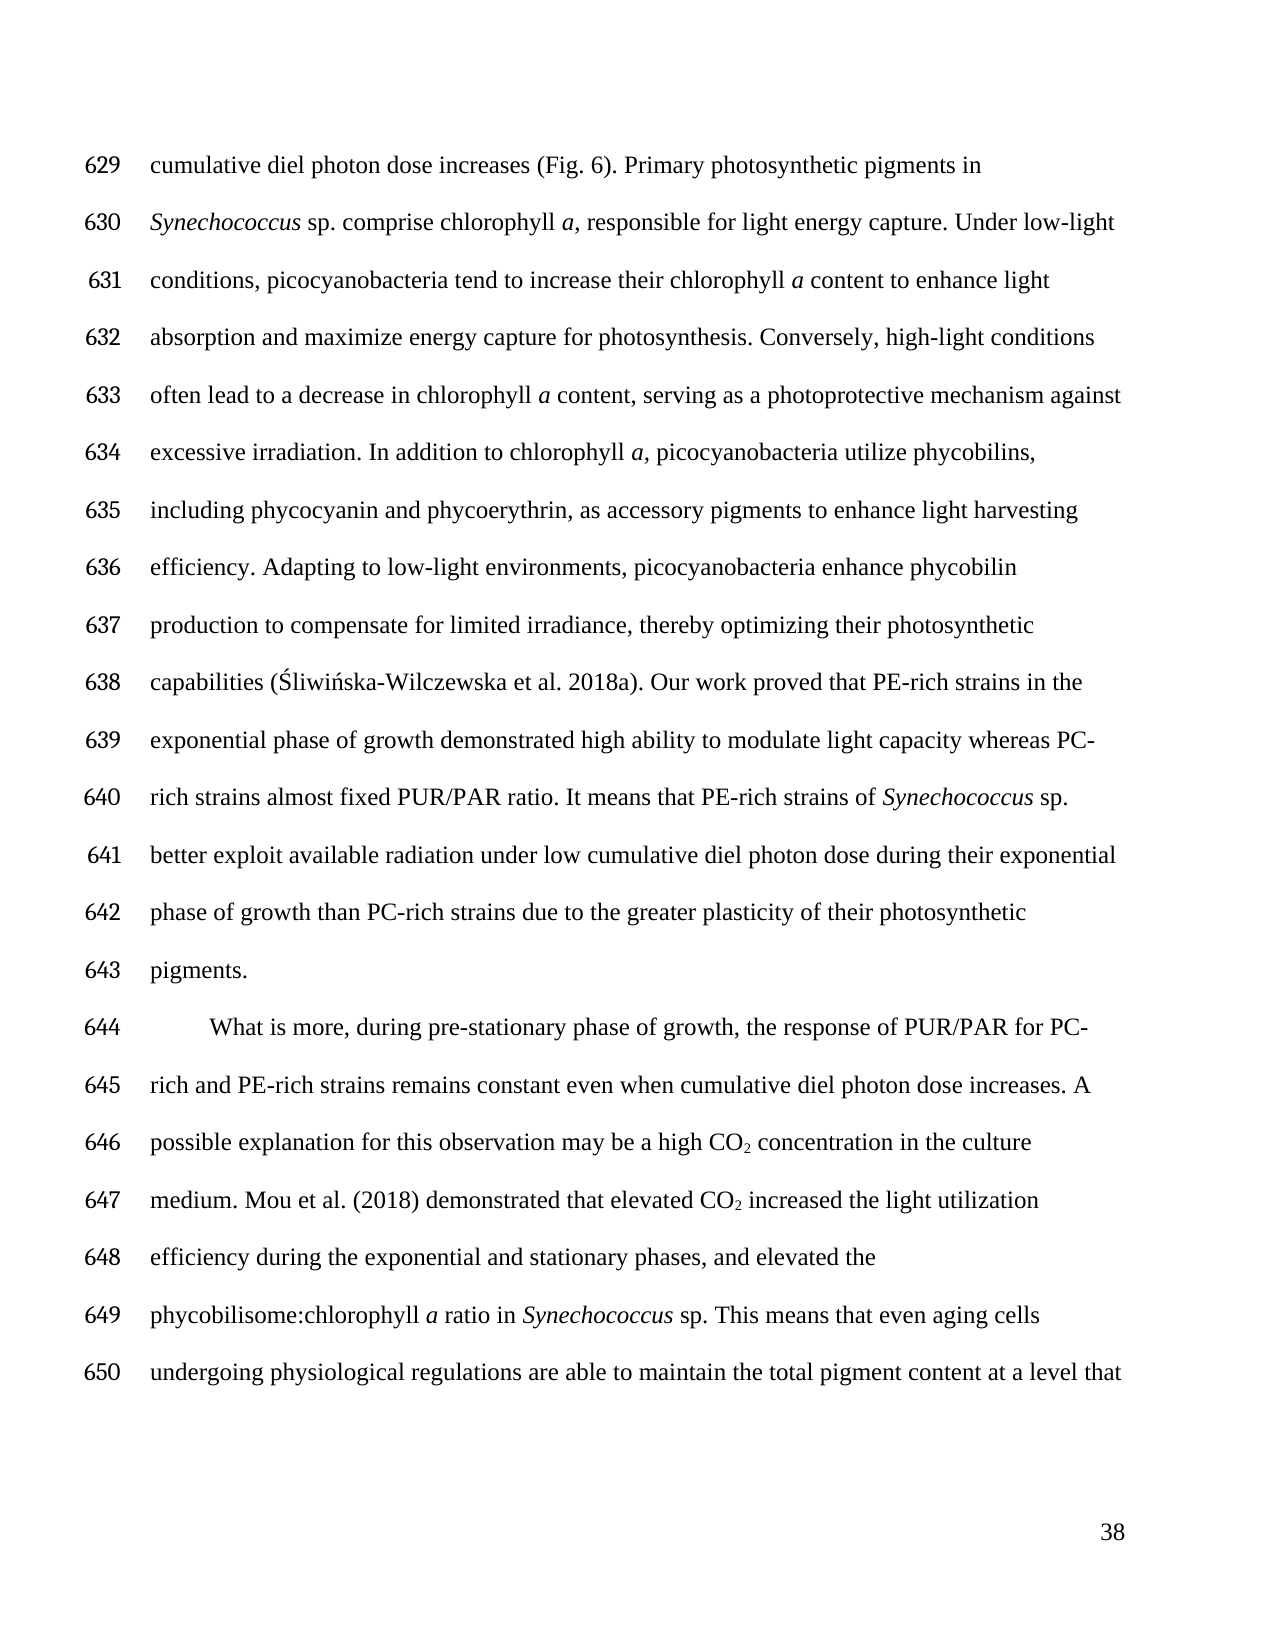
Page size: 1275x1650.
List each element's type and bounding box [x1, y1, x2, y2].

text [150, 1012, 1125, 1386]
text [150, 150, 1125, 984]
